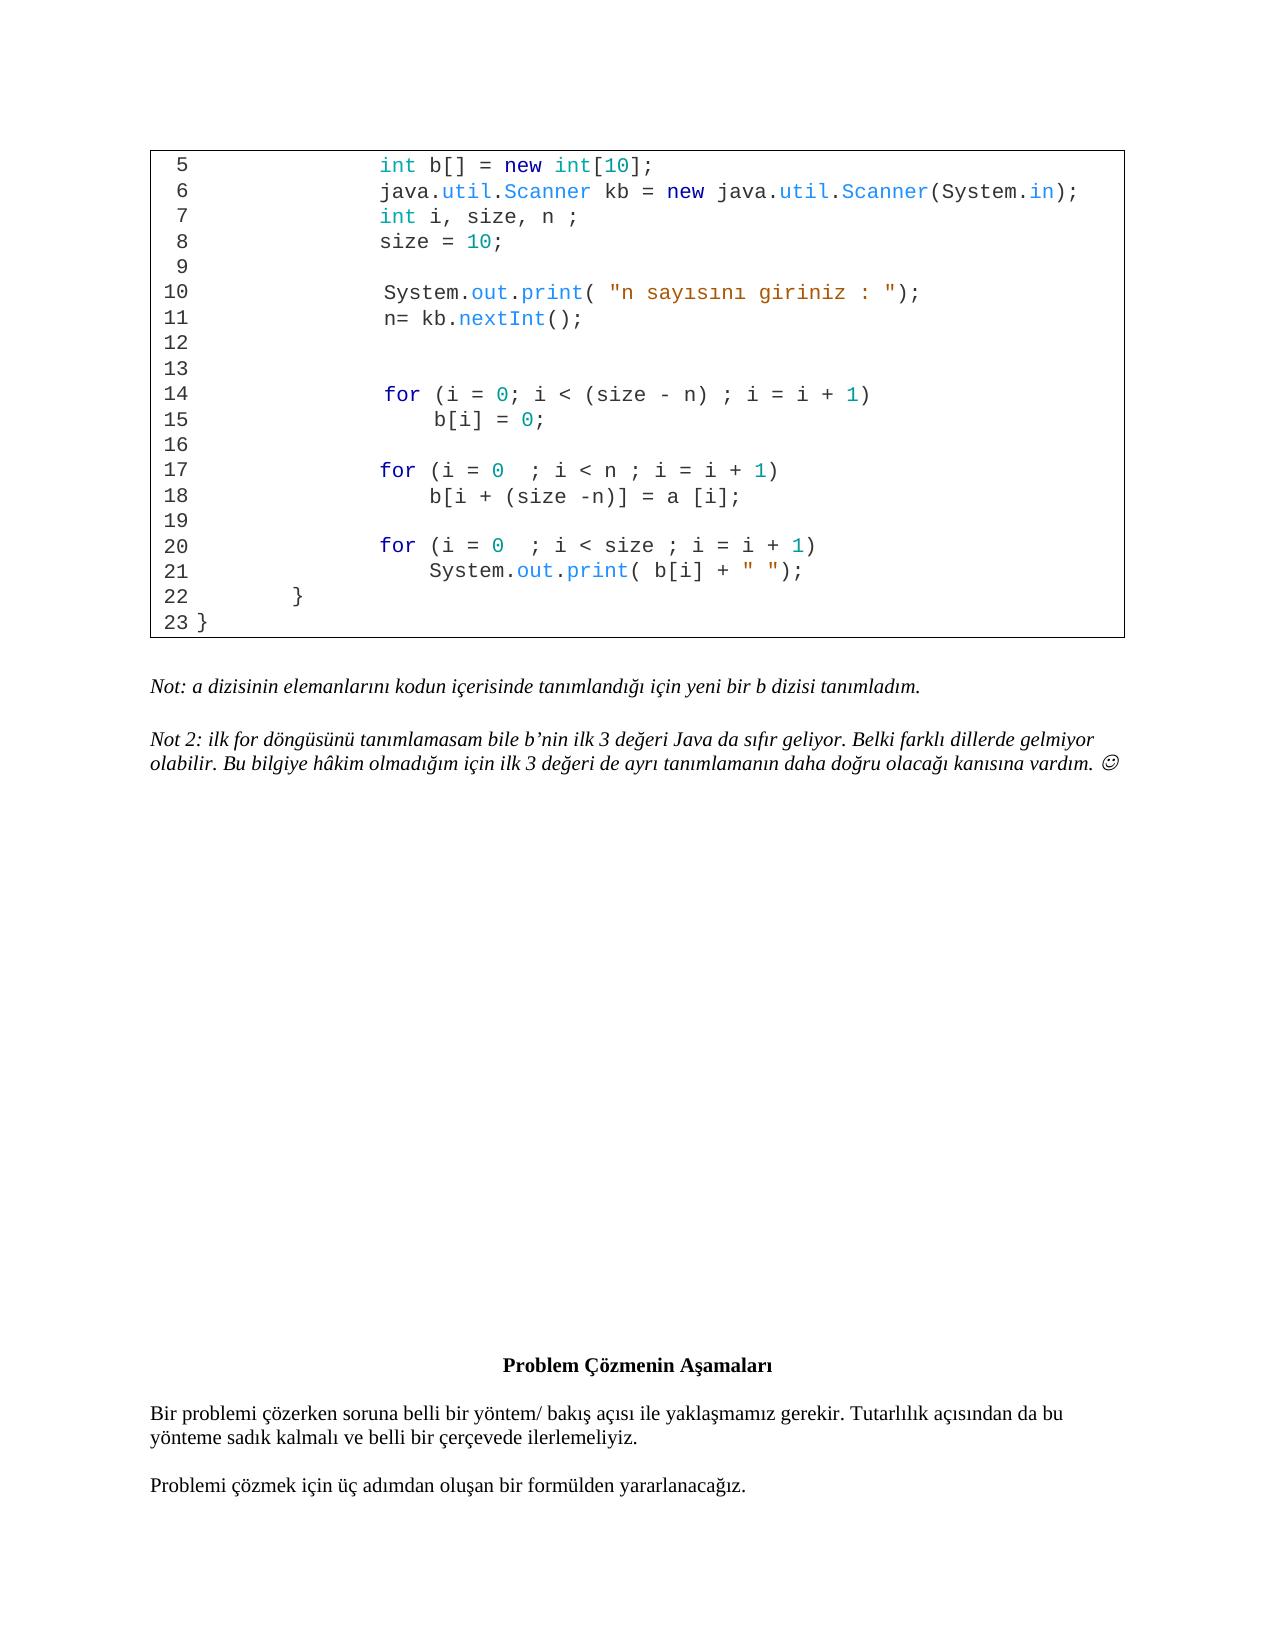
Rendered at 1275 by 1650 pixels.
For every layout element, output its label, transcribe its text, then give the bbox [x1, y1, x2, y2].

text Not 2: ilk for döngüsünü tanımlamasam bile b’nin ilk 3 değeri Java da sıfır geliyor. Belki farklı dillerde gelmiyor olabilir. Bu bilgiye hâkim olmadığım için ilk 3 değeri de ayrı tanımlamanın daha doğru olacağı kanısına vardım. [150, 727, 1125, 775]
text Bir problemi çözerken soruna belli bir yöntem/ bakış açısı ile yaklaşmamız gerekir. Tutarlılık açısından da bu yönteme sadık kalmalı ve belli bir çerçevede ilerlemeliyiz. [150, 1401, 1125, 1449]
text Not: a dizisinin elemanlarını kodun içerisinde tanımlandığı için yeni bir b dizisi tanımladım. [150, 674, 1125, 698]
table_header [151, 151, 162, 637]
table_header [1086, 151, 1124, 637]
text Problemi çözmek için üç adımdan oluşan bir formülden yararlanacağız. [150, 1473, 1125, 1497]
text Problem Çözmenin Aşamaları [150, 1352, 1125, 1377]
